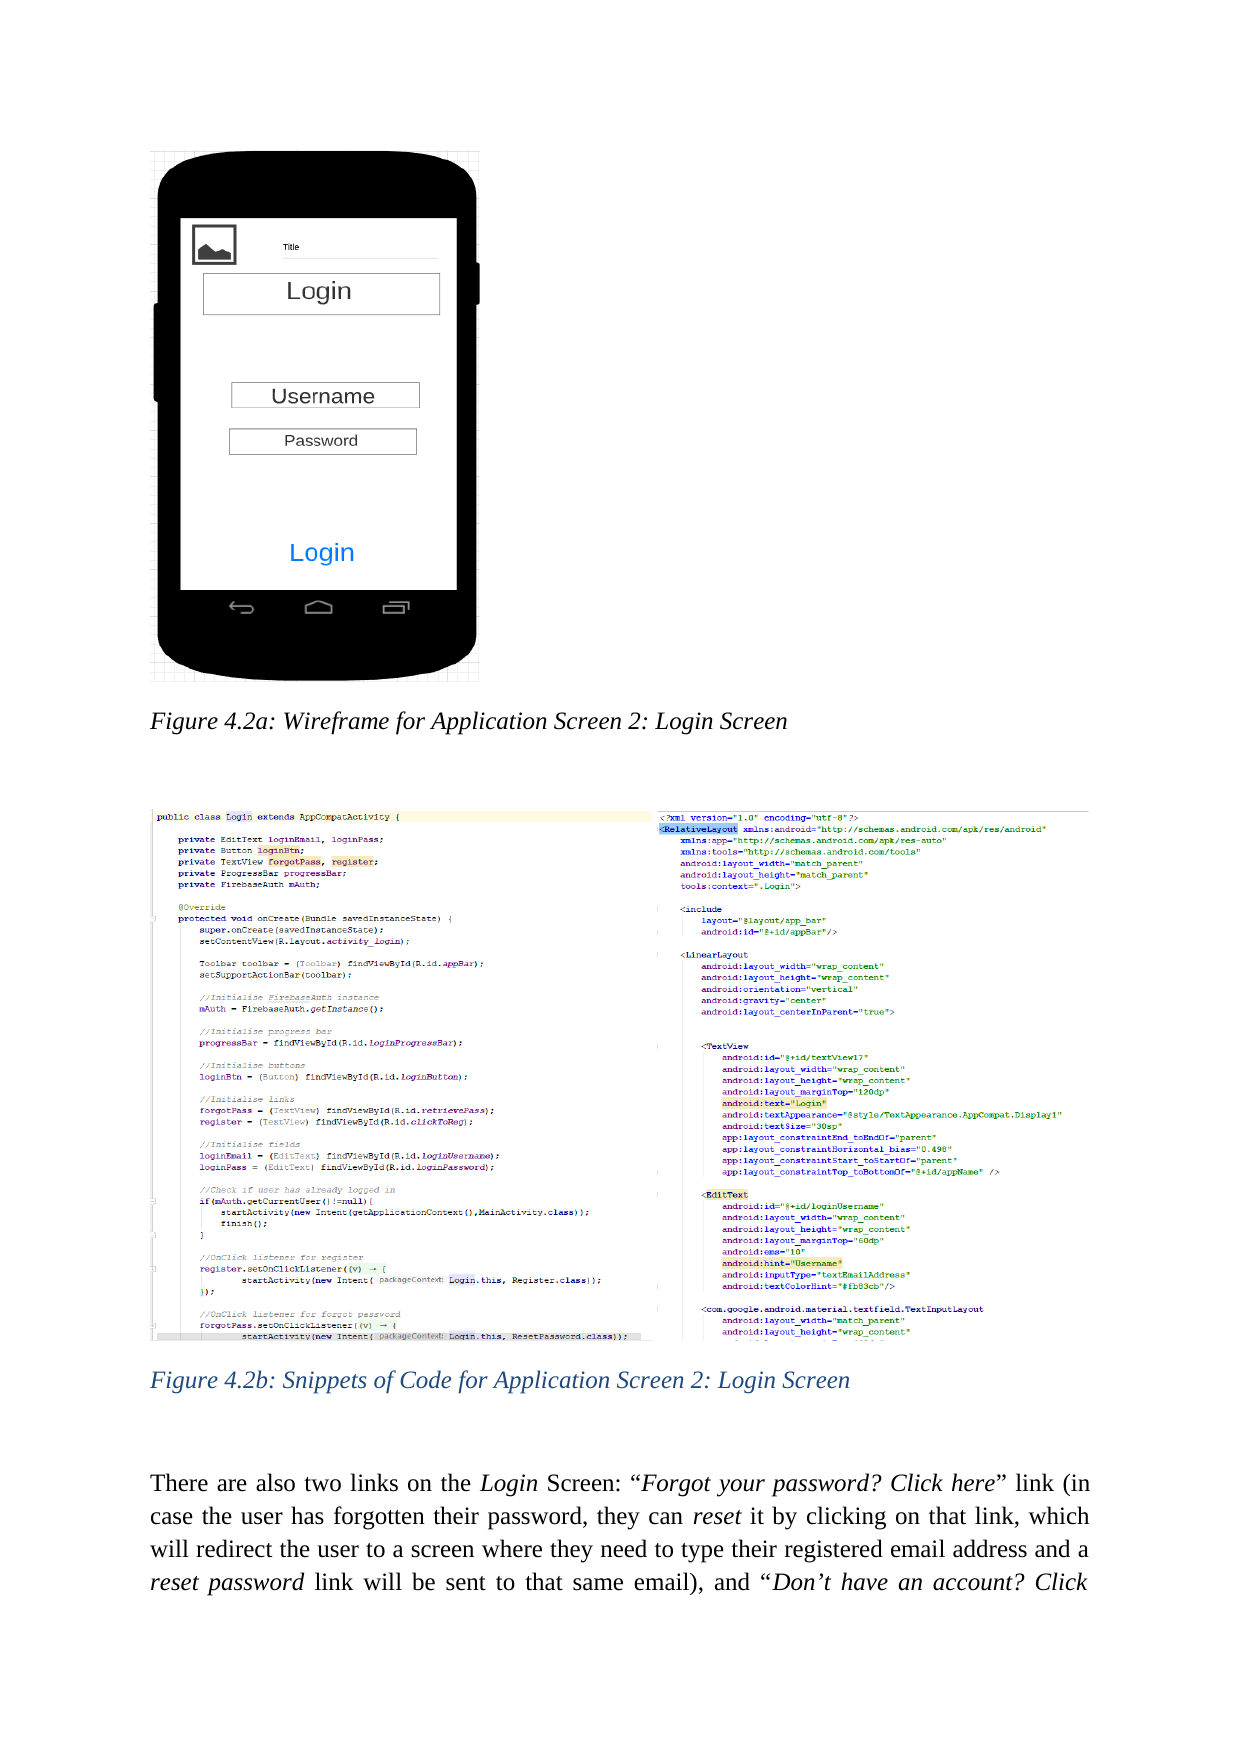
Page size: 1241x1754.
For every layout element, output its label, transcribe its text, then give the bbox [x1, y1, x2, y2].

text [150, 1468, 1090, 1596]
text Figure 4.2a: Wireframe for Application Screen 2: Login Screen [150, 706, 1090, 735]
picture [150, 150, 480, 682]
text Figure 4.2b: Snippets of Code for Application Screen 2: Login Screen [150, 1366, 1090, 1394]
picture [150, 809, 653, 1341]
picture [657, 809, 1089, 1341]
